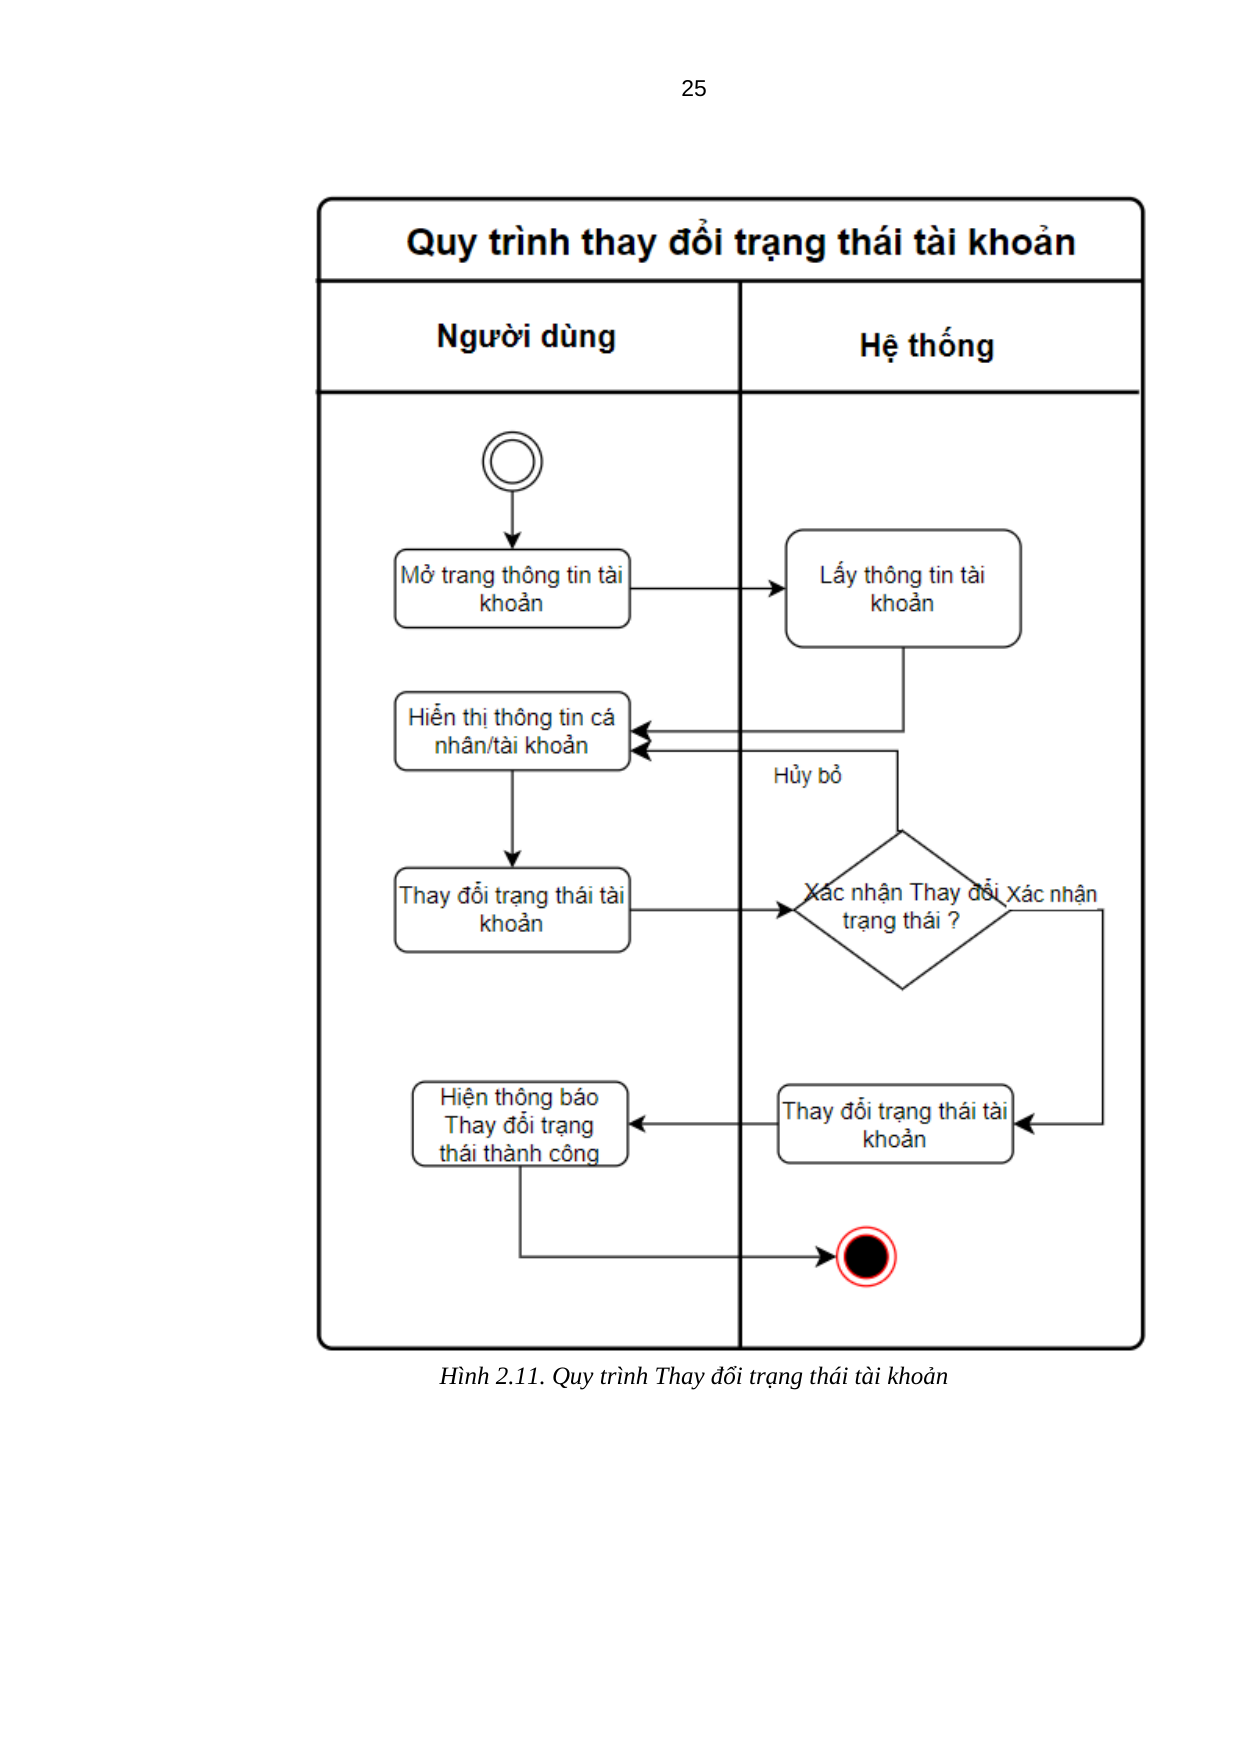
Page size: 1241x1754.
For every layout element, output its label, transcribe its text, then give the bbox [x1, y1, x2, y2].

text Hình 2.11. Quy trình Thay đổi trạng thái tài khoản [207, 1361, 1181, 1389]
picture [303, 177, 1160, 1357]
